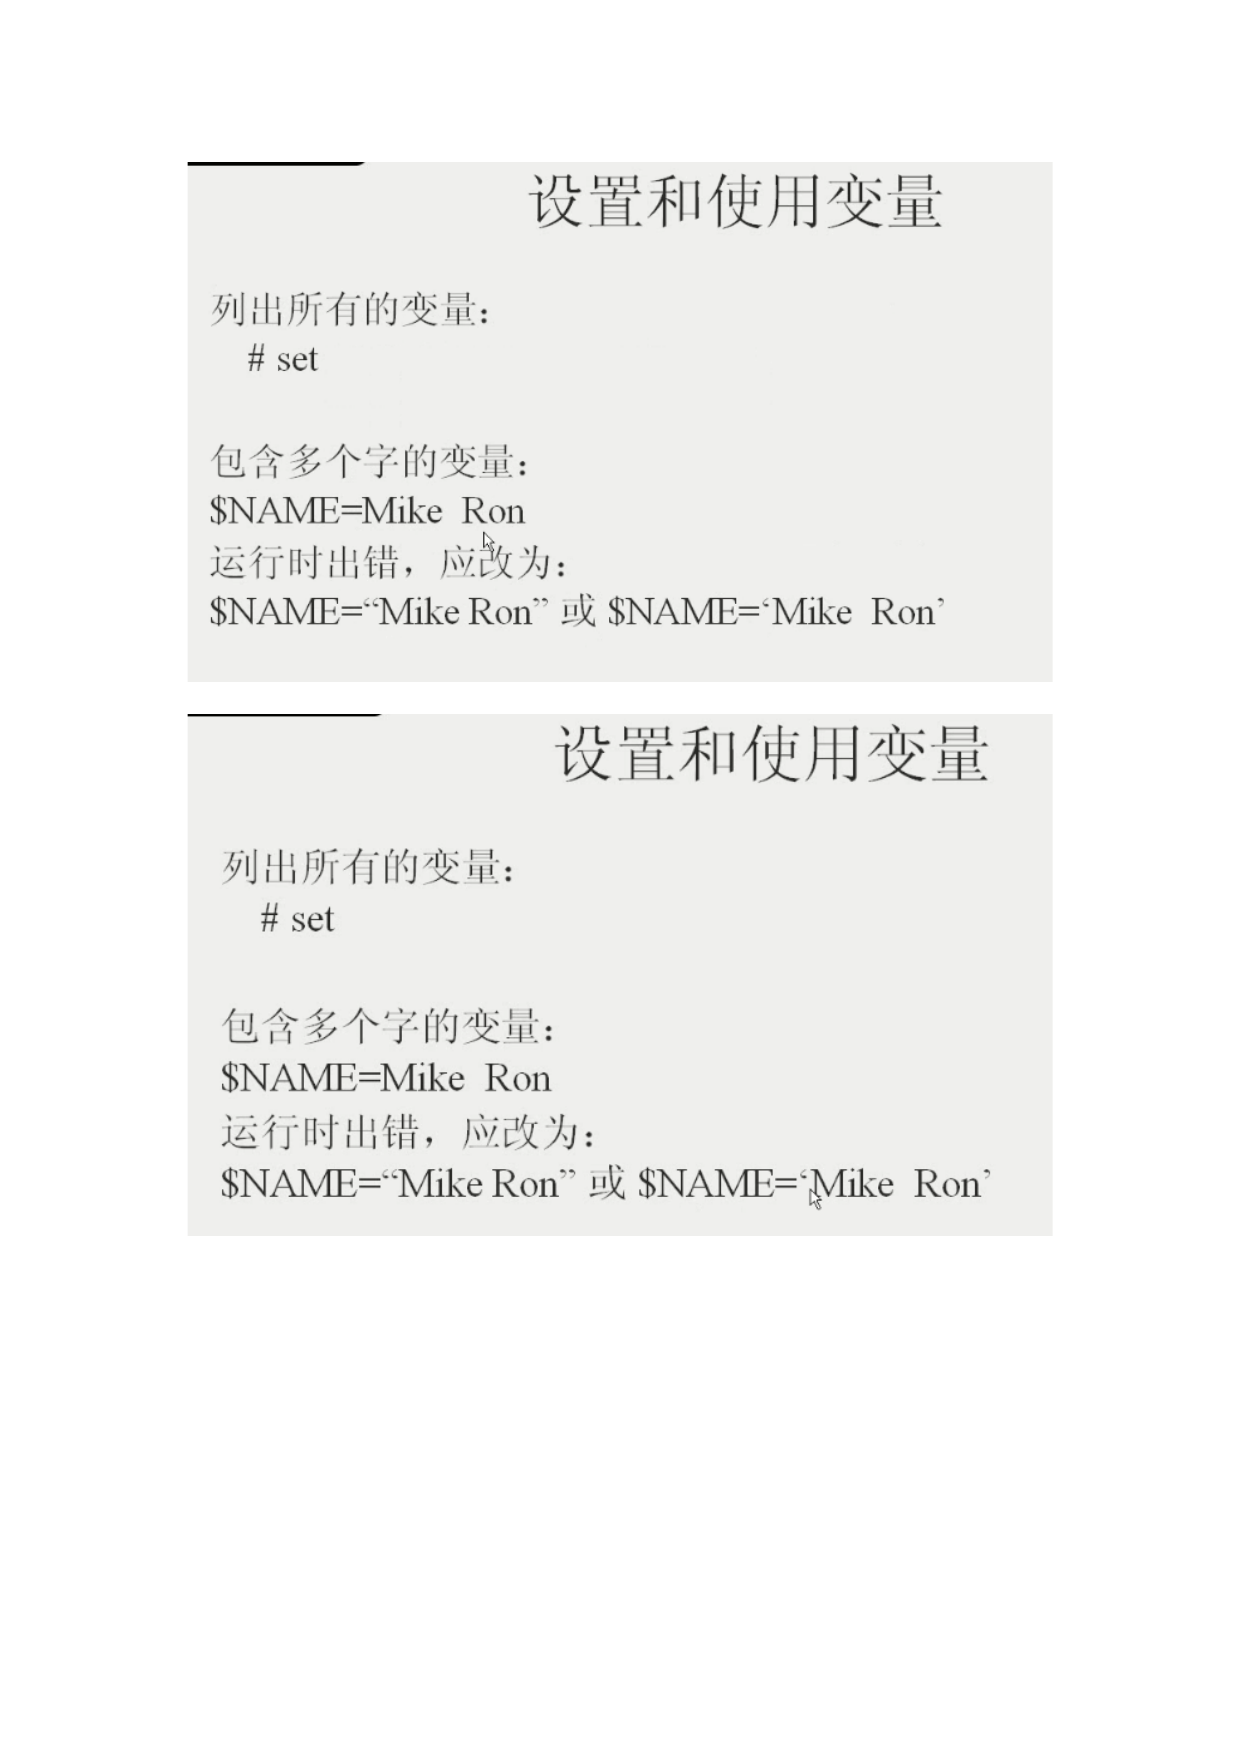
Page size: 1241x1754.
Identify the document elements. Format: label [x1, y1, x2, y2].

picture [187, 714, 1053, 1236]
picture [187, 162, 1053, 682]
